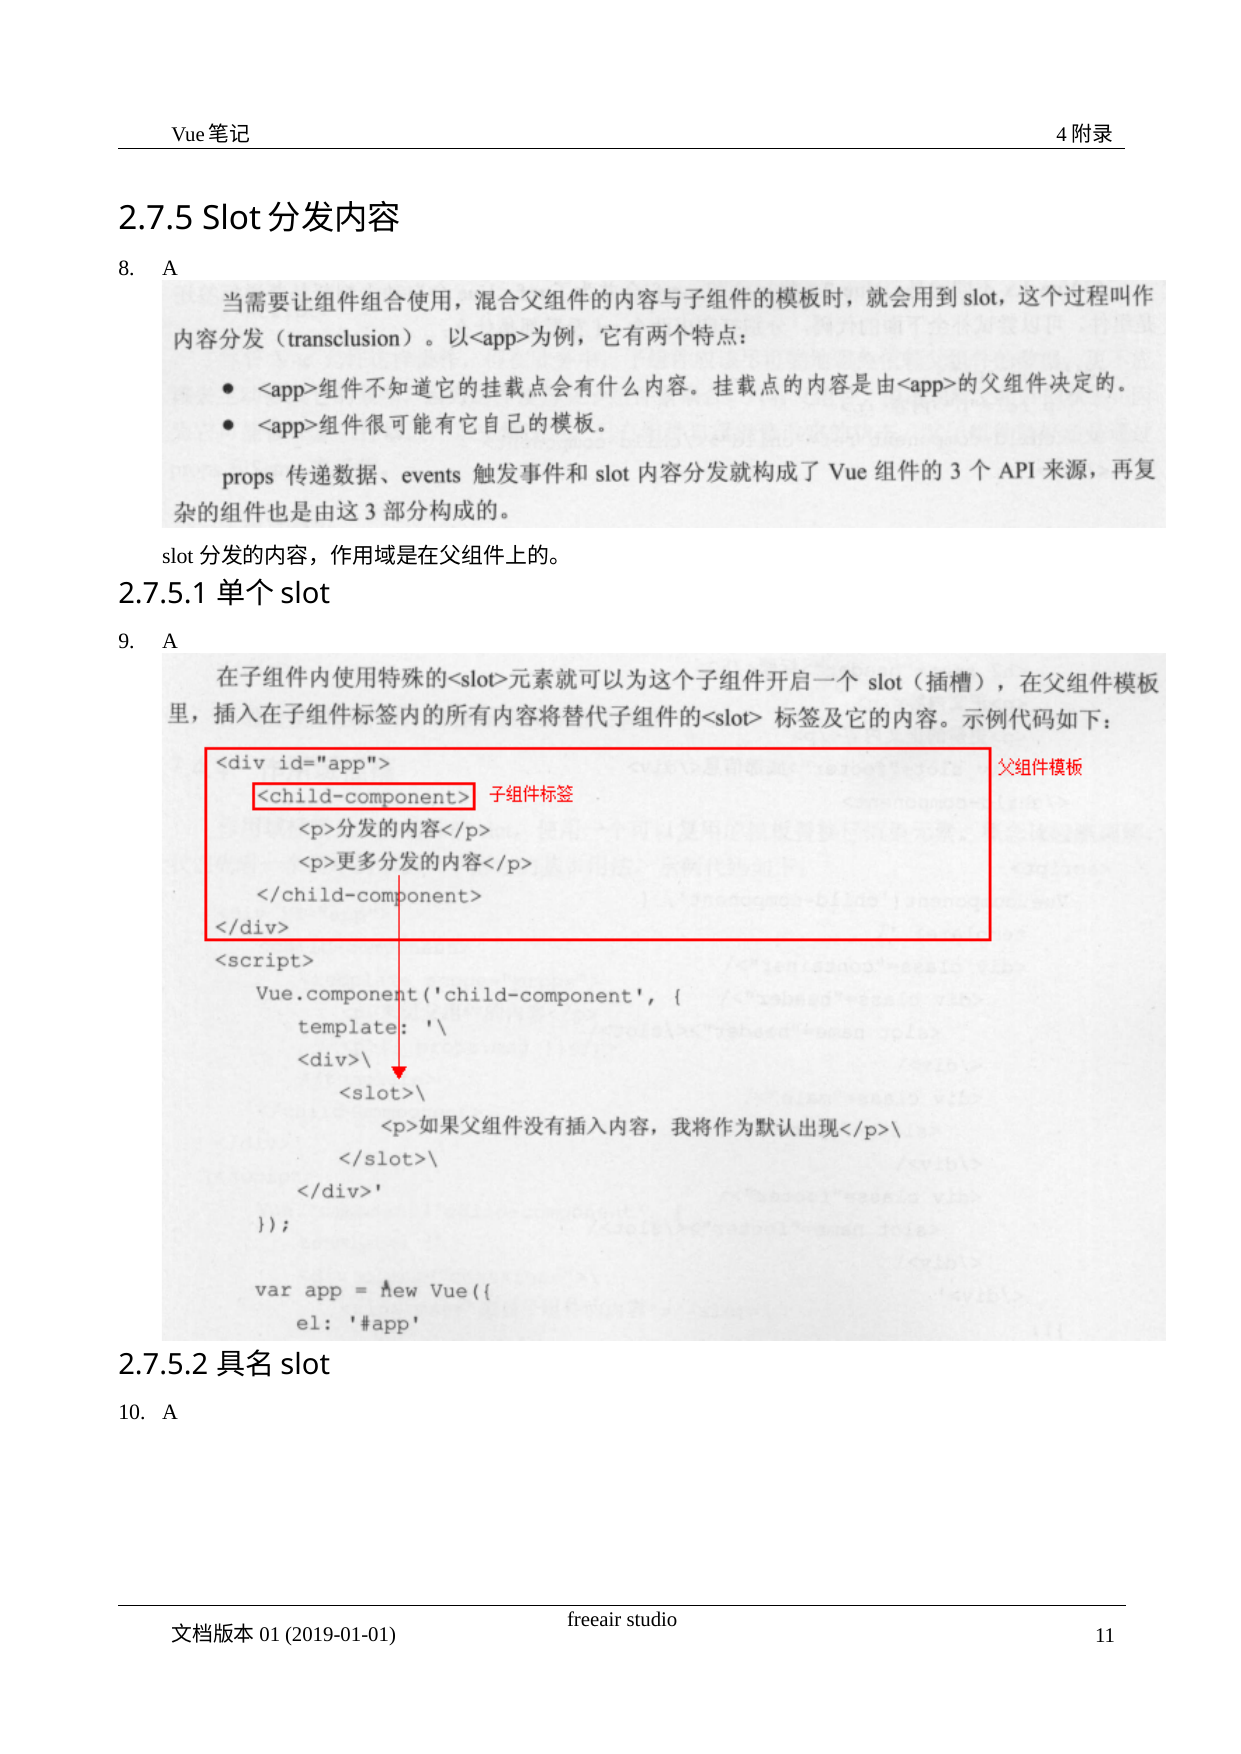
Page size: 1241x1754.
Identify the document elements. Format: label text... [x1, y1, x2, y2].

subtitle Slot分发内容 [118, 190, 1122, 239]
list slot 分发的内容，作用域是在父组件上的。 [162, 528, 1122, 570]
list A [118, 239, 1122, 281]
list A [118, 1383, 1122, 1424]
subtitle 具名slot [118, 1340, 1122, 1383]
picture [161, 653, 1166, 1341]
list A [118, 612, 1122, 654]
subtitle 单个slot [118, 570, 1122, 612]
picture [161, 280, 1166, 528]
